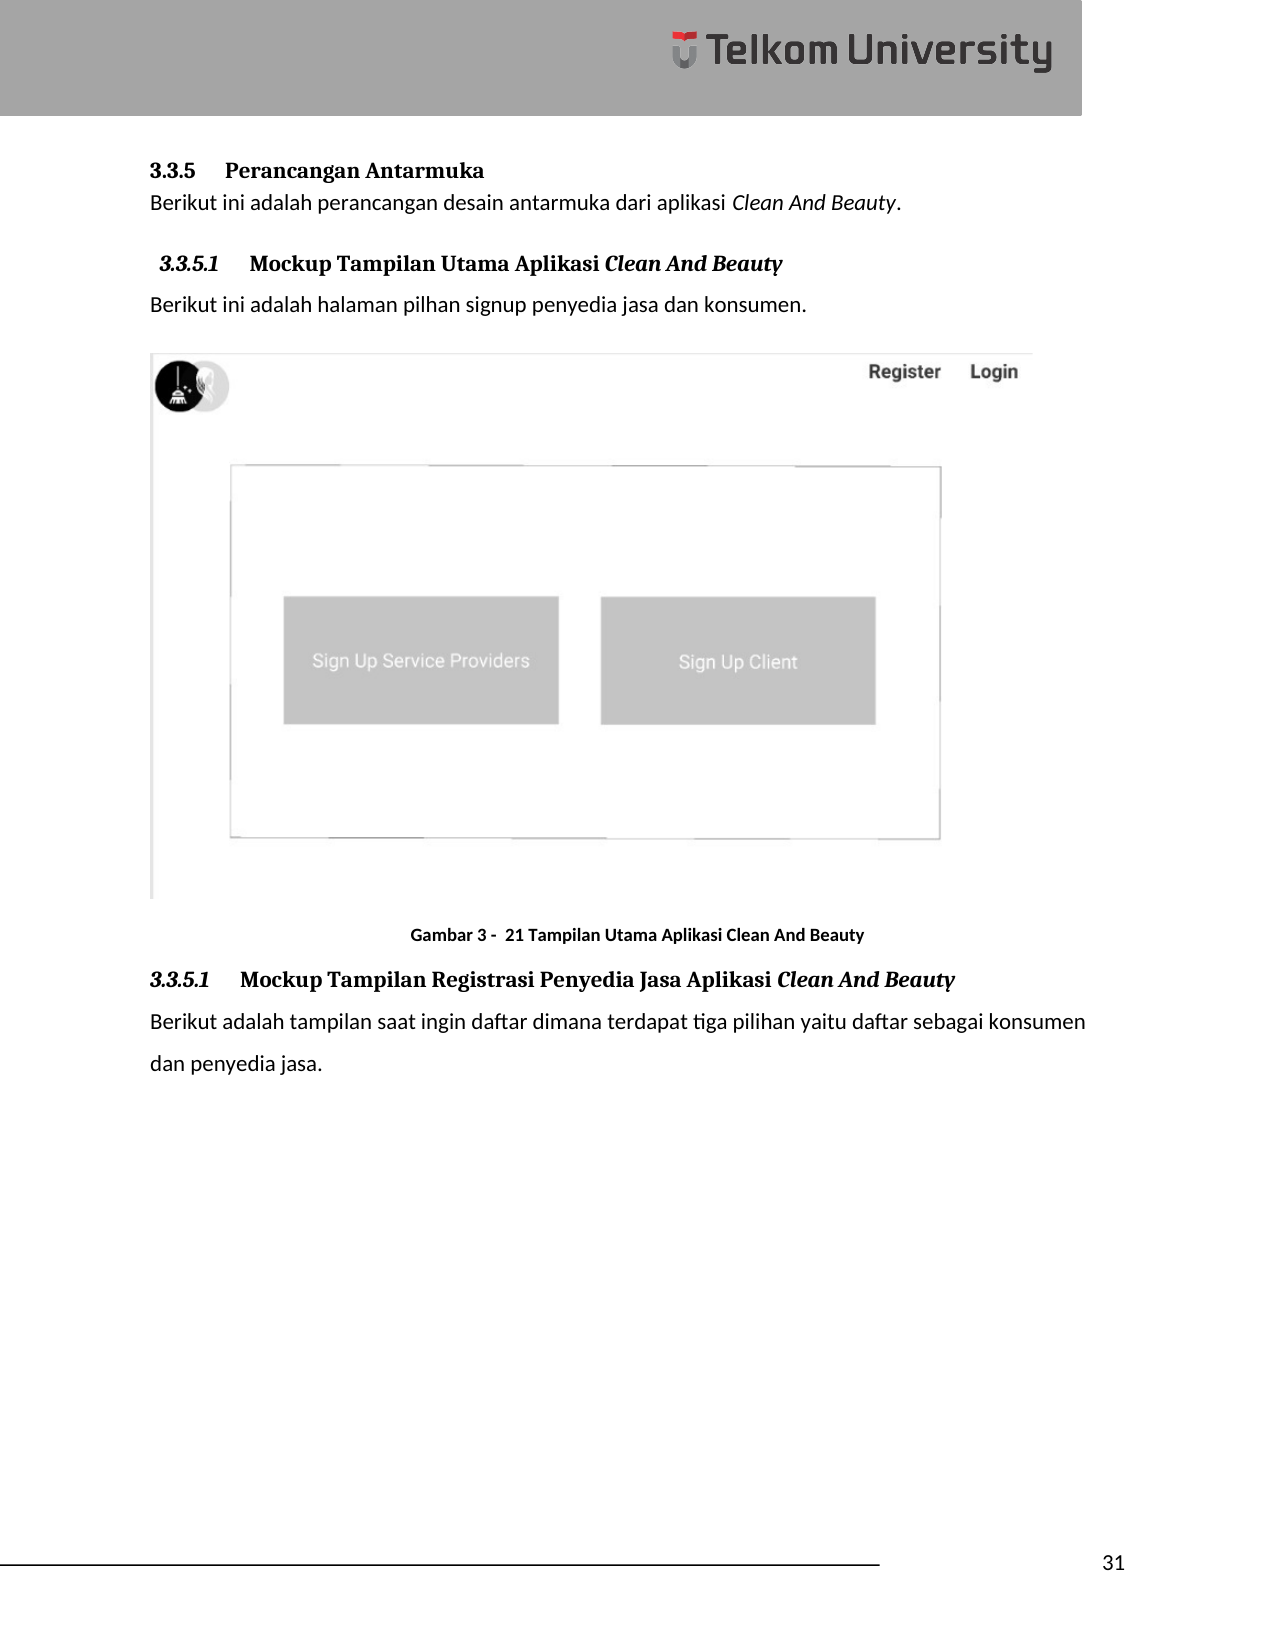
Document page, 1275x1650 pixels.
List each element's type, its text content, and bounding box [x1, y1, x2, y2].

text Berikut ini adalah halaman pilhan signup penyedia jasa dan konsumen. [150, 290, 1125, 318]
picture [672, 31, 1052, 73]
text Berikut adalah tampilan saat ingin daftar dimana terdapat tiga pilihan yaitu daftar sebagai konsumen dan penyedia jasa. [150, 1007, 1125, 1077]
subtitle Perancangan Antarmuka [150, 158, 1125, 184]
subtitle Mockup Tampilan Utama Aplikasi Clean And Beauty [159, 251, 1125, 277]
subtitle Mockup Tampilan Registrasi Penyedia Jasa Aplikasi Clean And Beauty [150, 967, 1125, 994]
text Berikut ini adalah perancangan desain antarmuka dari aplikasi Clean And Beauty. [150, 188, 1125, 216]
picture [150, 353, 1033, 899]
